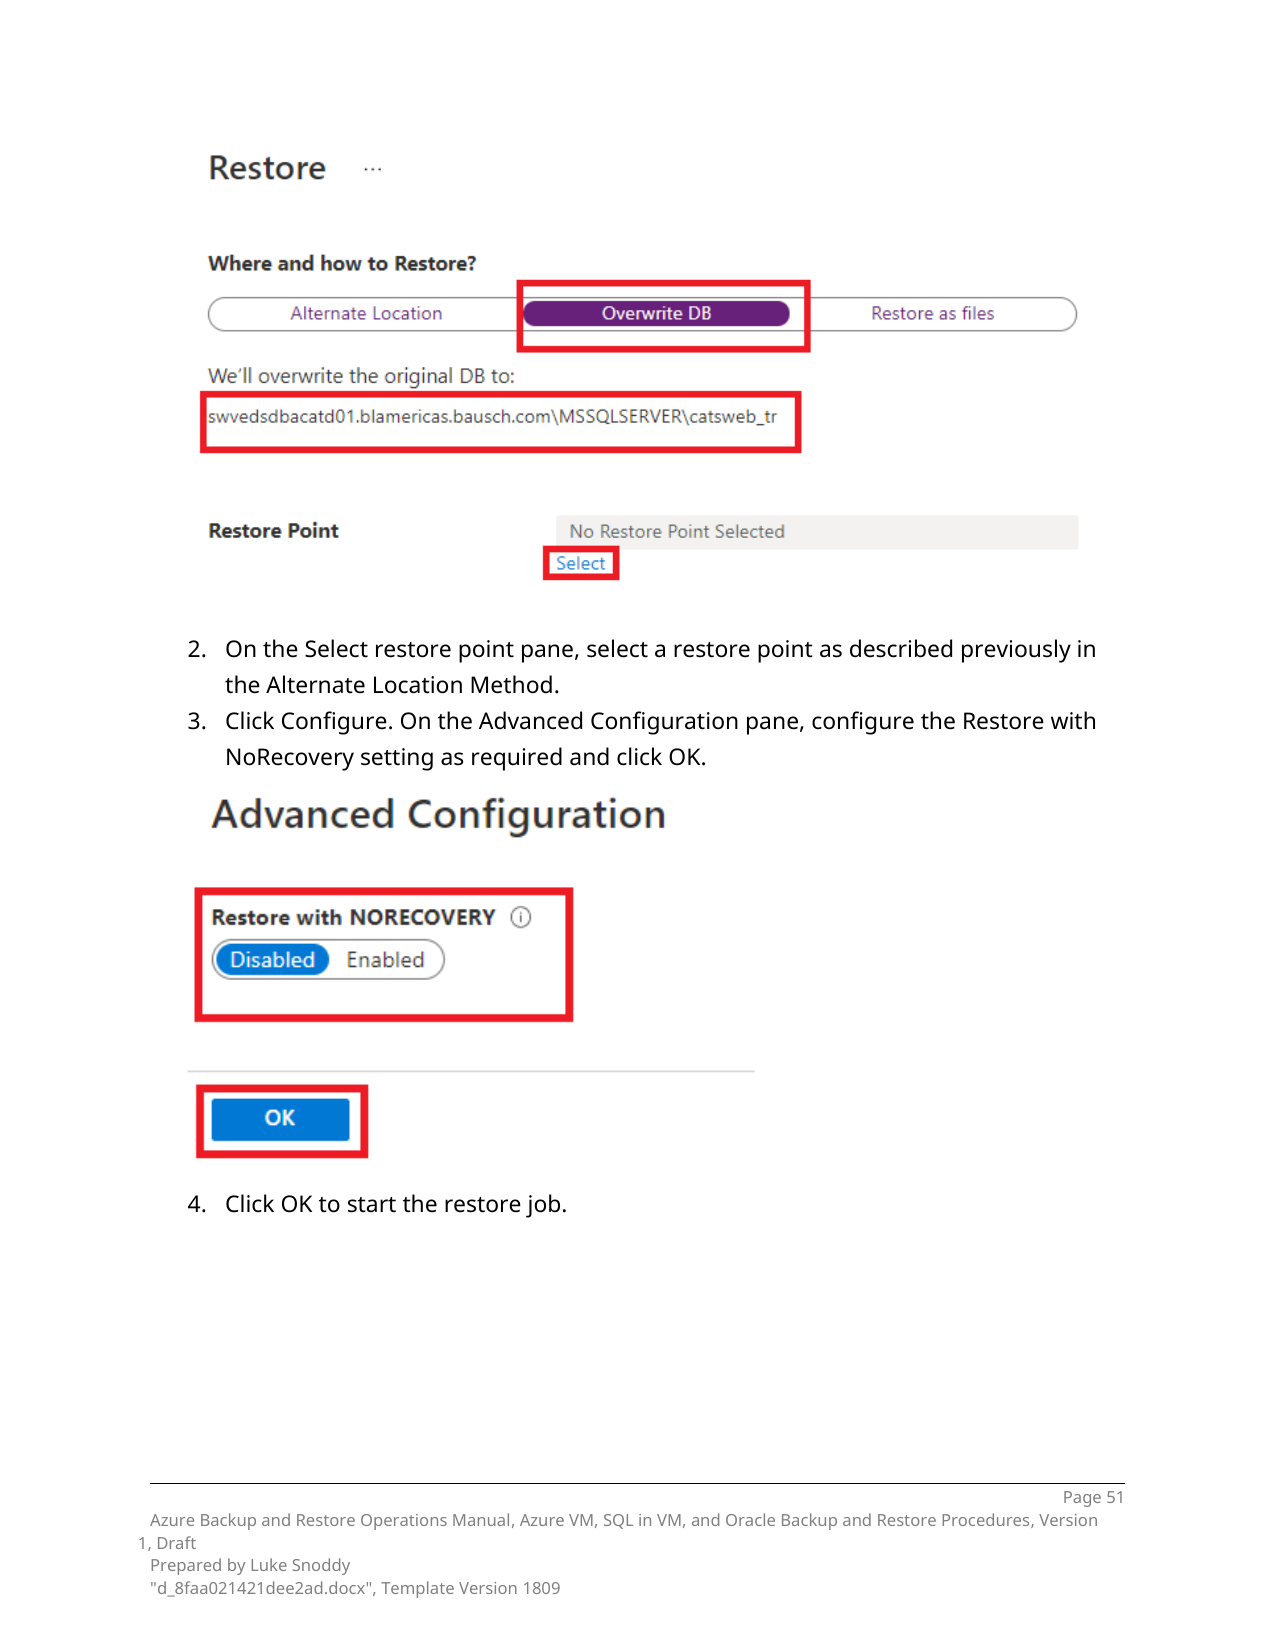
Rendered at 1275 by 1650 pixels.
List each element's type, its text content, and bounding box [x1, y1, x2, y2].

list Click Configure. On the Advanced Configuration pane, configure the Restore with NoRecovery setting as required and click OK. [187, 705, 1125, 772]
list Click OK to start the restore job. [187, 1187, 1125, 1219]
picture [187, 789, 755, 1171]
list On the Select restore point pane, select a restore point as described previously in the Alternate Location Method. [187, 633, 1125, 700]
picture [187, 150, 1163, 616]
